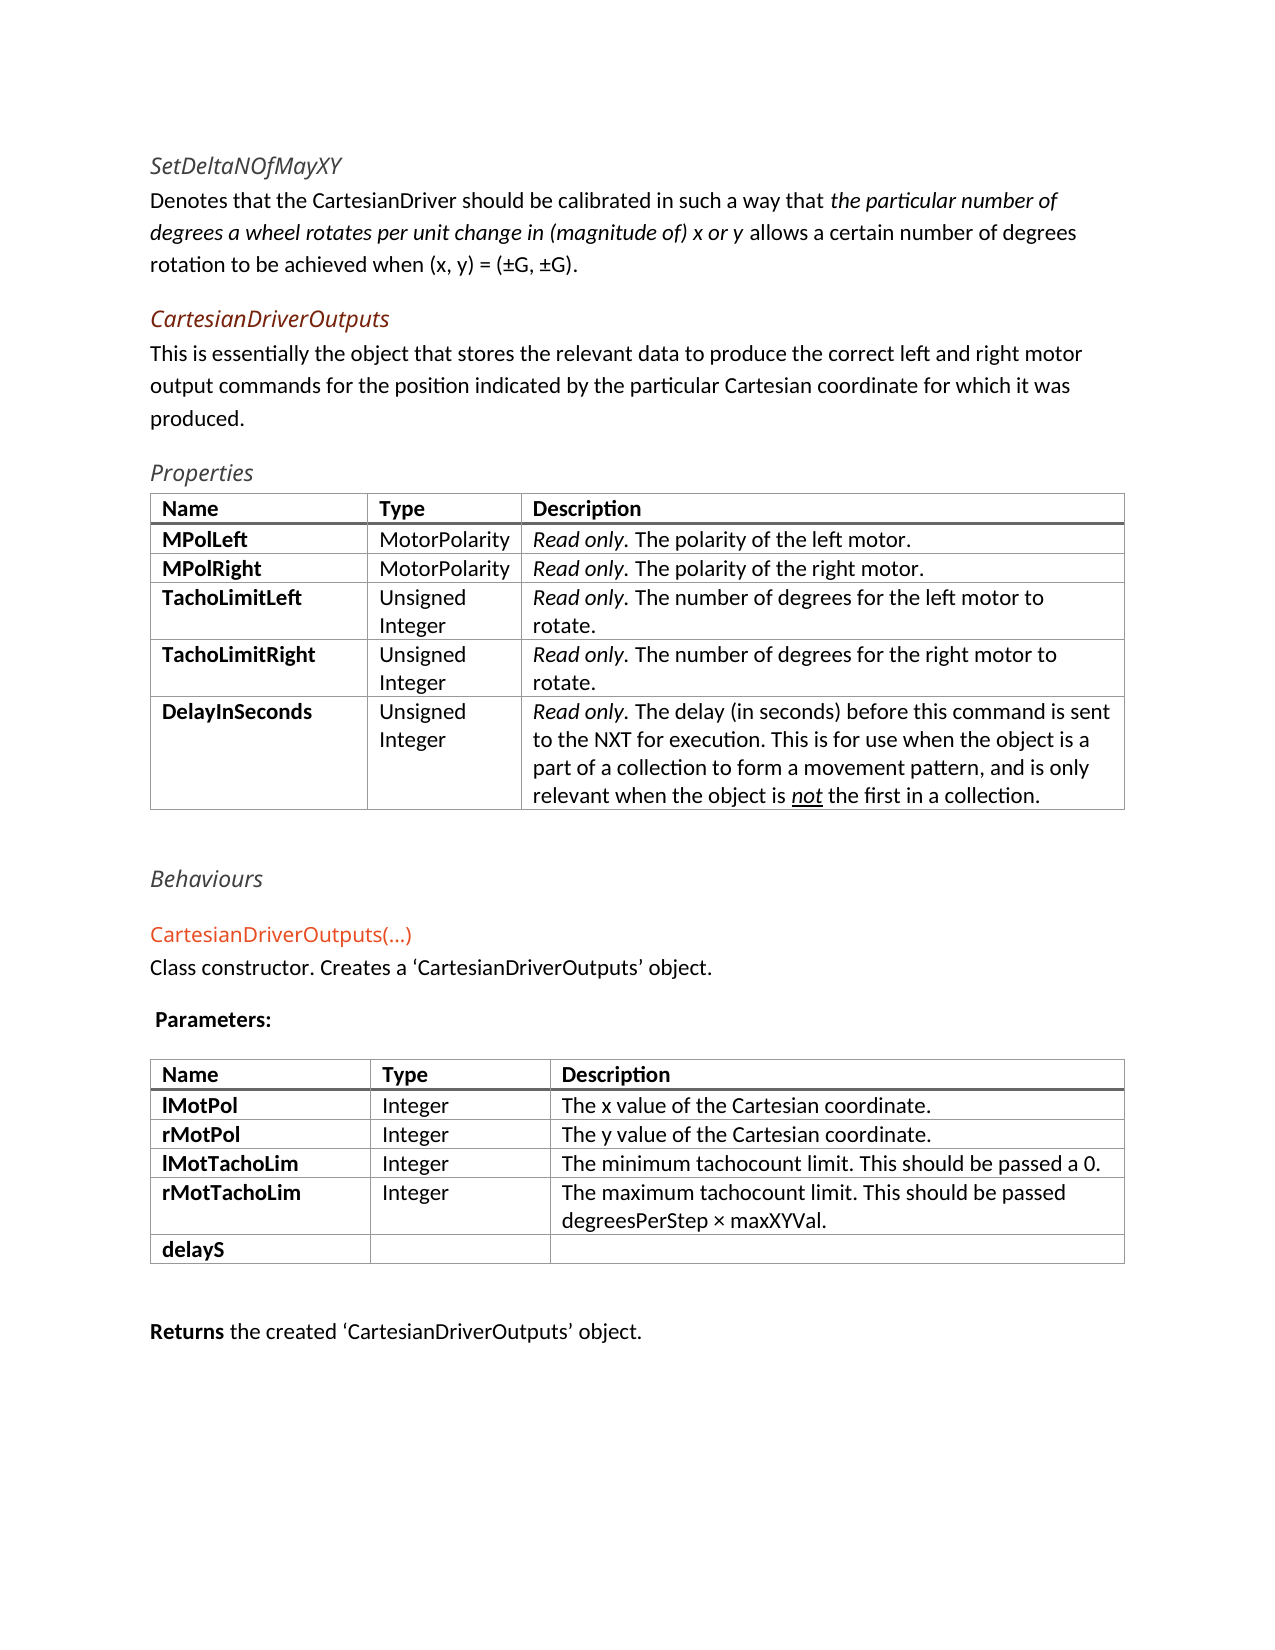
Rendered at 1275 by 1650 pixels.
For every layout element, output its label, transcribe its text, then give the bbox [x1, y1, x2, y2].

table_header Description [551, 1060, 1124, 1088]
table_cell [551, 1235, 1124, 1263]
table_cell TachoLimitLeft [151, 583, 367, 639]
table_cell Read only. The number of degrees for the right motor to rotate. [522, 640, 1124, 696]
table_cell lMotTachoLim [151, 1149, 370, 1177]
subtitle CartesianDriverOutputs(…) [150, 920, 1125, 948]
text This is essentially the object that stores the relevant data to produce the correct left and right motor output commands for the position indicated by the particular Cartesian coordinate for which it was produced. [150, 339, 1125, 432]
table_cell The x value of the Cartesian coordinate. [551, 1091, 1124, 1119]
table_cell The maximum tachocount limit. This should be passed degreesPerStep × maxXYVal. [551, 1178, 1124, 1234]
table_header Name [151, 494, 367, 522]
table_cell rMotPol [151, 1120, 370, 1148]
subtitle CartesianDriverOutputs [150, 303, 1125, 334]
table_cell Integer [371, 1120, 550, 1148]
table_cell Unsigned Integer [368, 640, 521, 696]
table_cell Unsigned Integer [368, 583, 521, 639]
text Returns the created ‘CartesianDriverOutputs’ object. [150, 1317, 1125, 1345]
table_cell Read only. The polarity of the right motor. [522, 554, 1124, 582]
table_cell DelayInSeconds [151, 697, 367, 809]
text Class constructor. Creates a ‘CartesianDriverOutputs’ object. [150, 953, 1125, 981]
table_header Name [151, 1060, 370, 1088]
table_header Description [522, 494, 1124, 522]
table_cell Read only. The delay (in seconds) before this command is sent to the NXT for execution. This is for use when the object is a part of a collection to form a movement pattern, and is only relevant when the object is not the first in a collection. [522, 697, 1124, 809]
subtitle Behaviours [150, 863, 1125, 894]
table_cell Read only. The polarity of the left motor. [522, 525, 1124, 553]
table_cell lMotPol [151, 1091, 370, 1119]
table_cell MotorPolarity [368, 525, 521, 553]
table_cell [371, 1235, 550, 1263]
table_cell Integer [371, 1091, 550, 1119]
table_cell delayS [151, 1235, 370, 1263]
table_header Type [371, 1060, 550, 1088]
text Denotes that the CartesianDriver should be calibrated in such a way that the particular number of degrees a wheel rotates per unit change in (magnitude of) x or y allows a certain number of degrees rotation to be achieved when (x, y) = (±G, ±G). [150, 186, 1125, 278]
table_cell MPolRight [151, 554, 367, 582]
table_cell Integer [371, 1149, 550, 1177]
table_header Type [368, 494, 521, 522]
table_cell TachoLimitRight [151, 640, 367, 696]
table_cell Unsigned Integer [368, 697, 521, 809]
table_cell The minimum tachocount limit. This should be passed a 0. [551, 1149, 1124, 1177]
table_cell Integer [371, 1178, 550, 1234]
subtitle SetDeltaNOfMayXY [150, 150, 1125, 181]
table_cell MPolLeft [151, 525, 367, 553]
table_cell The y value of the Cartesian coordinate. [551, 1120, 1124, 1148]
subtitle Properties [150, 457, 1125, 488]
table_cell MotorPolarity [368, 554, 521, 582]
table_cell Read only. The number of degrees for the left motor to rotate. [522, 583, 1124, 639]
text Parameters: [150, 1006, 1125, 1034]
table_cell rMotTachoLim [151, 1178, 370, 1234]
